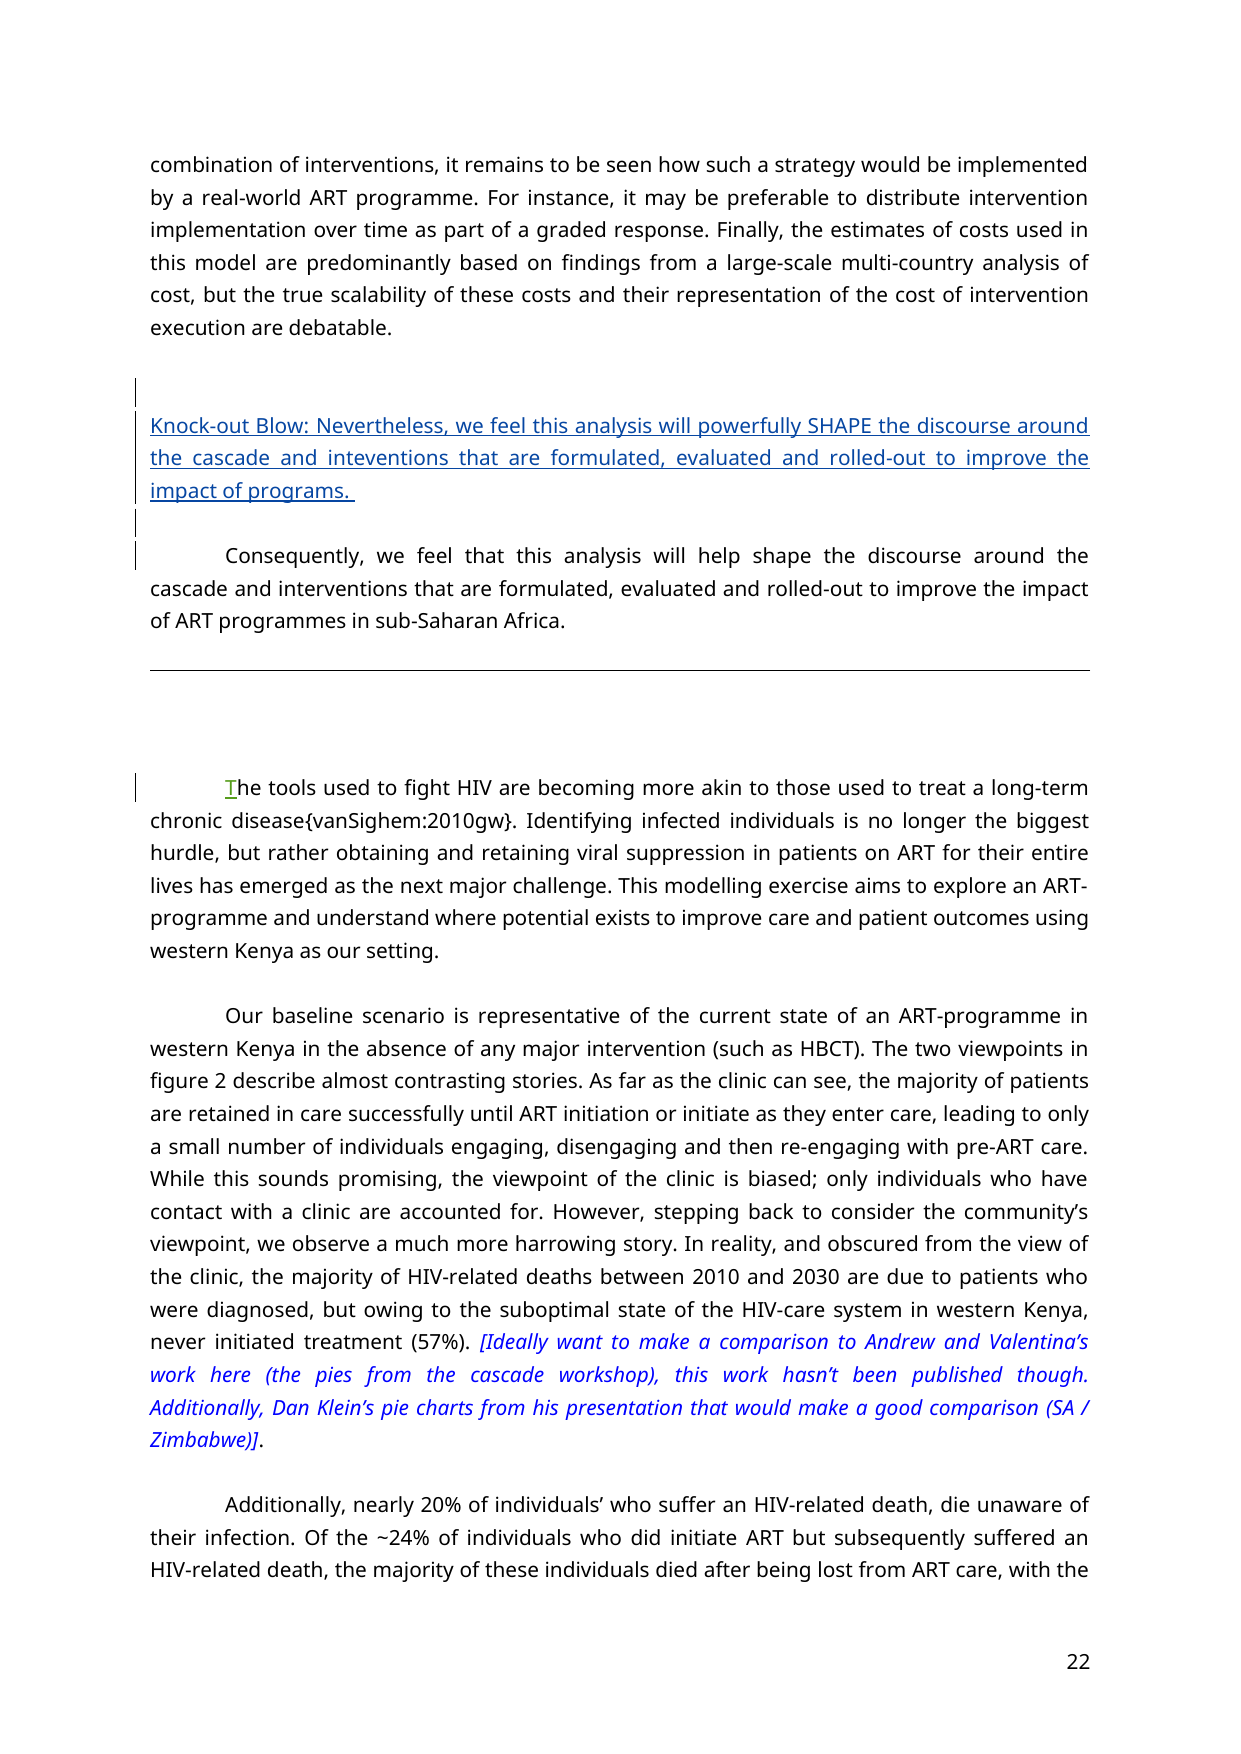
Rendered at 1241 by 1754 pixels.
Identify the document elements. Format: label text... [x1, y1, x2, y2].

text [150, 150, 1090, 341]
text Consequently, we feel that this analysis will help shape the discourse around the cascade and interventions that are formulated, evaluated and rolled-out to improve the impact of ART programmes in sub-Saharan Africa. [150, 541, 1090, 635]
text he tools used to fight HIV are becoming more akin to those used to treat a long-term chronic disease{vanSighem:2010gw}. Identifying infected individuals is no longer the biggest hurdle, but rather obtaining and retaining viral suppression in patients on ART for their entire lives has emerged as the next major challenge. This modelling exercise aims to explore an ART-programme and understand where potential exists to improve care and patient outcomes using western Kenya as our setting. [150, 773, 1090, 964]
text Our baseline scenario is representative of the current state of an ART-programme in western Kenya in the absence of any major intervention (such as HBCT). The two viewpoints in figure 2 describe almost contrasting stories. As far as the clinic can see, the majority of patients are retained in care successfully until ART initiation or initiate as they enter care, leading to only a small number of individuals engaging, disengaging and then re-engaging with pre-ART care. While this sounds promising, the viewpoint of the clinic is biased; only individuals who have contact with a clinic are accounted for. However, stepping back to consider the community’s viewpoint, we observe a much more harrowing story. In reality, and obscured from the view of the clinic, the majority of HIV-related deaths between 2010 and 2030 are due to patients who were diagnosed, but owing to the suboptimal state of the HIV-care system in western Kenya, never initiated treatment (57%). [Ideally want to make a comparison to Andrew and Valentina’s work here (the pies from the cascade workshop), this work hasn’t been published though. Additionally, Dan Klein’s pie charts from his presentation that would make a good comparison (SA / Zimbabwe)]. [150, 1001, 1090, 1454]
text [150, 1490, 1090, 1584]
